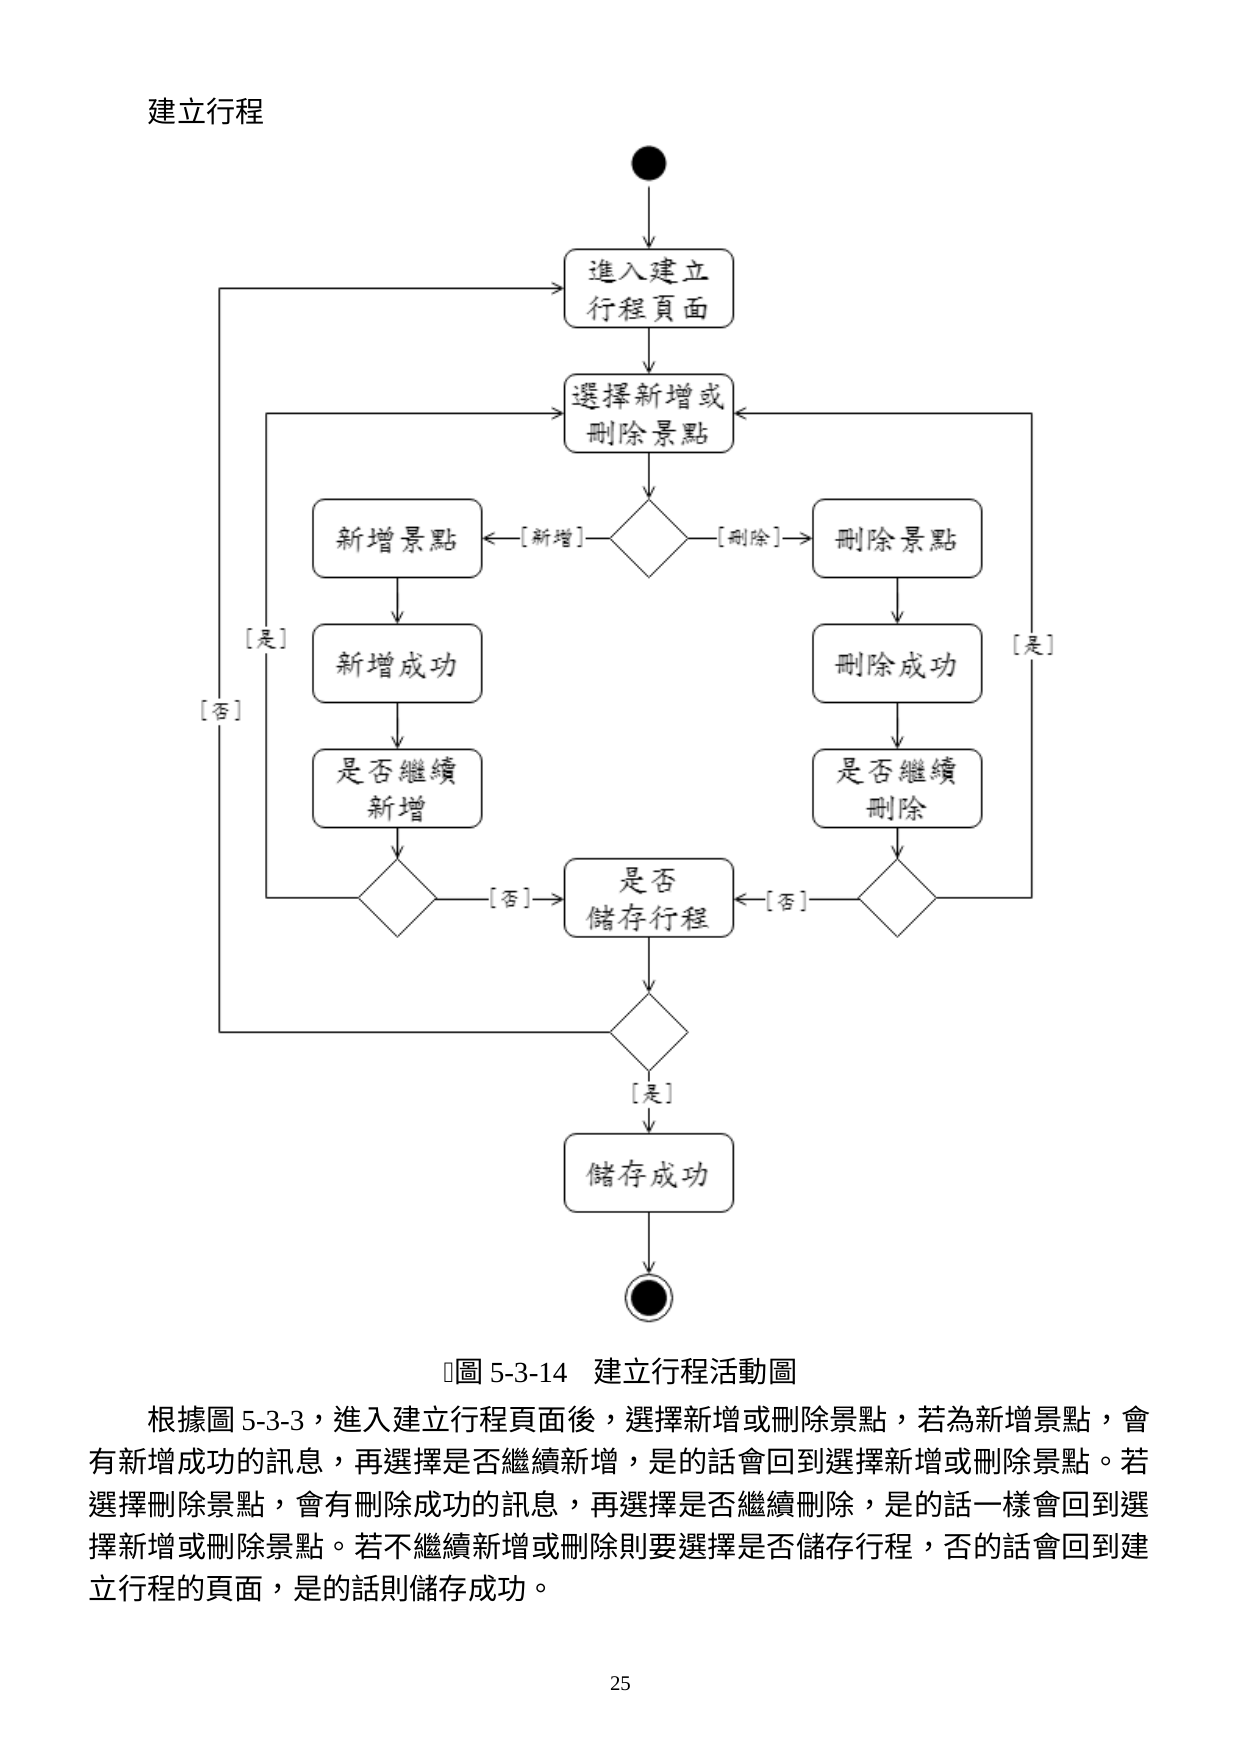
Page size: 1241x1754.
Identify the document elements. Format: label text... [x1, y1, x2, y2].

text 建立行程 [89, 89, 1152, 131]
picture [150, 131, 1100, 1349]
text 根據圖5-3-3，進入建立行程頁面後，選擇新增或刪除景點，若為新增景點，會有新增成功的訊息，再選擇是否繼續新增，是的話會回到選擇新增或刪除景點。若選擇刪除景點，會有刪除成功的訊息，再選擇是否繼續刪除，是的話一樣會回到選擇新增或刪除景點。若不繼續新增或刪除則要選擇是否儲存行程，否的話會回到建立行程的頁面，是的話則儲存成功。 [89, 1397, 1152, 1608]
